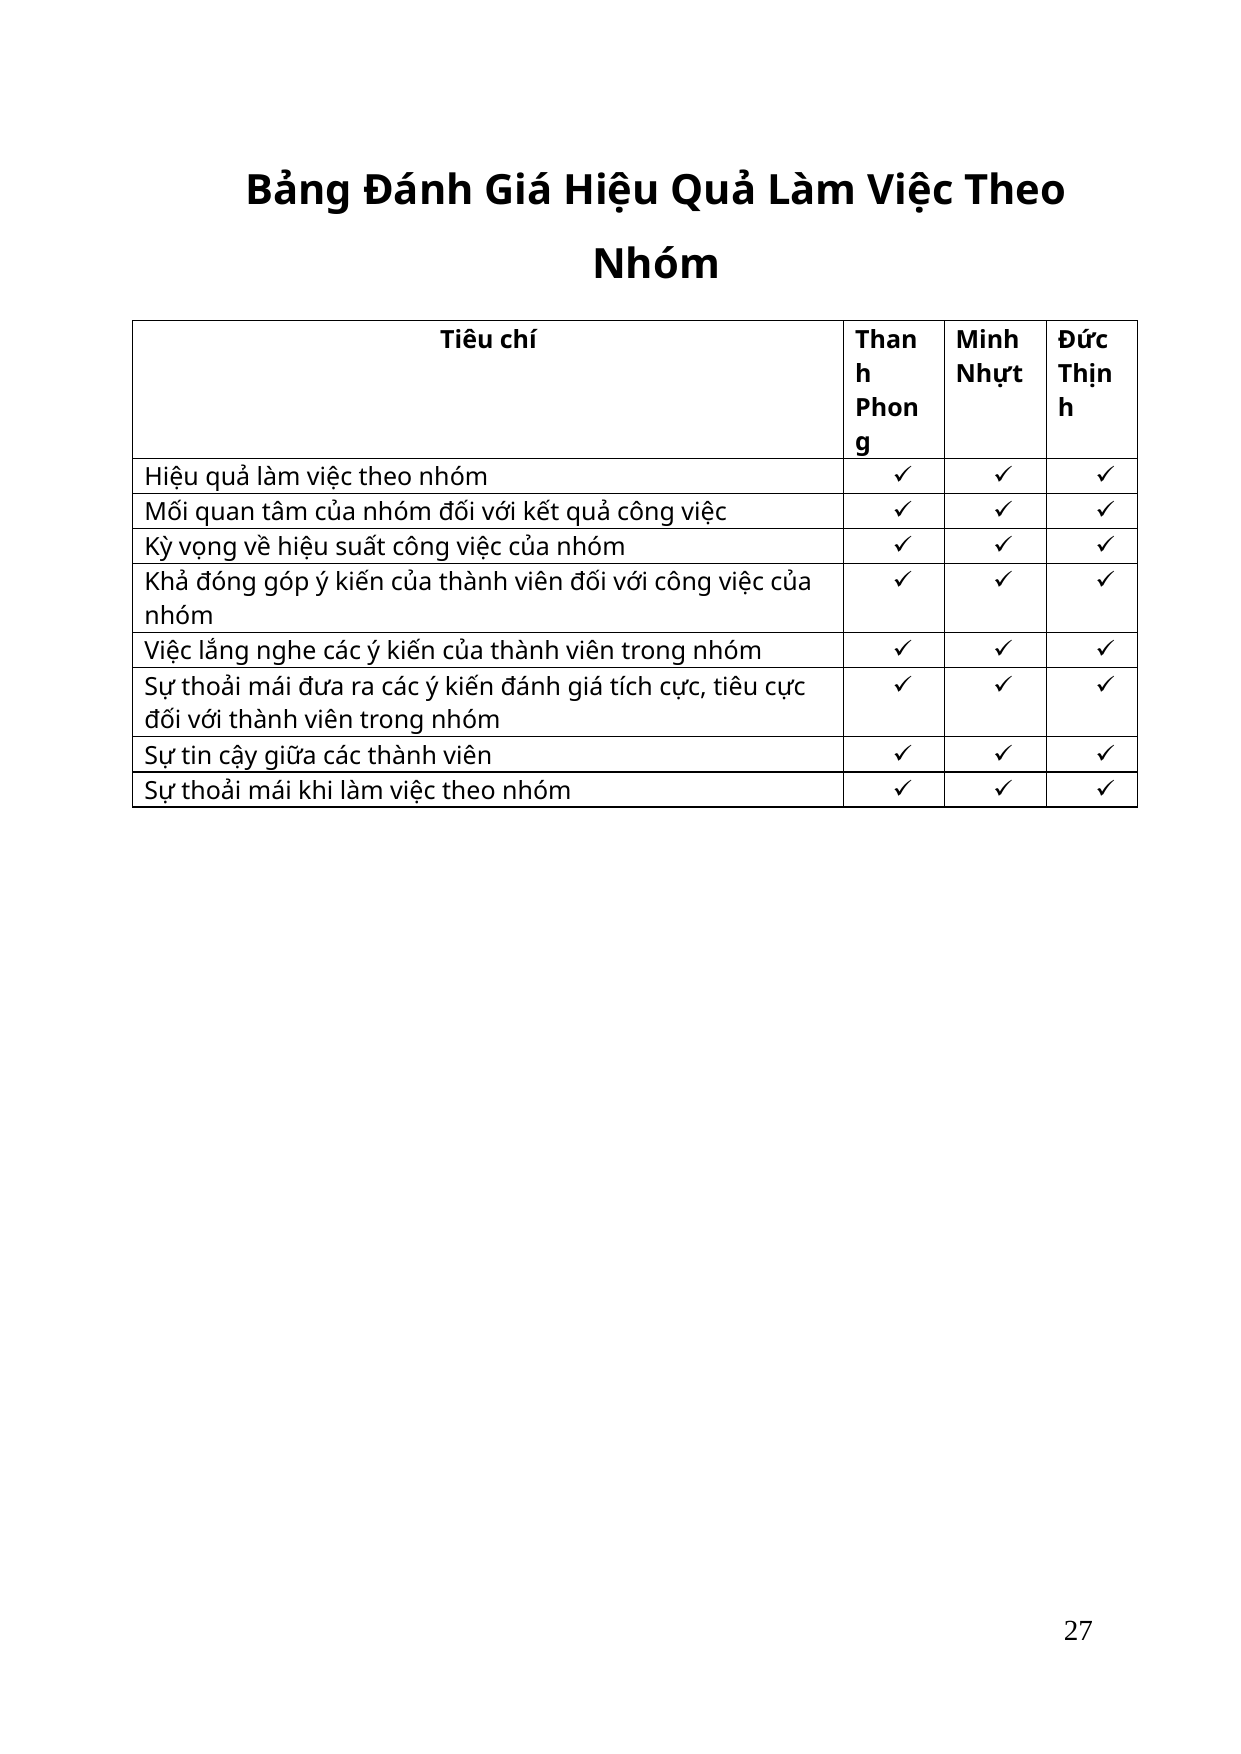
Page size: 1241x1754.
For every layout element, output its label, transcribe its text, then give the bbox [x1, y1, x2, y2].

table_cell [1047, 459, 1137, 493]
table_cell Việc lắng nghe các ý kiến của thành viên trong nhóm [133, 633, 843, 667]
table_header Minh Nhựt [945, 321, 1046, 457]
table_cell [844, 633, 944, 667]
table_cell [945, 737, 1046, 771]
table_cell [945, 773, 1046, 806]
table_cell [945, 564, 1046, 632]
table_cell [844, 737, 944, 771]
table_cell [1047, 668, 1137, 736]
subtitle Bảng Đánh Giá Hiệu Quả Làm Việc Theo Nhóm [219, 160, 1092, 291]
table_cell [844, 459, 944, 493]
table_cell Sự thoải mái khi làm việc theo nhóm [133, 773, 843, 806]
table_cell [1047, 773, 1137, 806]
table_cell [1047, 633, 1137, 667]
table_cell [1047, 737, 1137, 771]
table_header Tiêu chí [133, 321, 843, 457]
table_cell [945, 459, 1046, 493]
table_cell [945, 529, 1046, 563]
table_cell Kỳ vọng về hiệu suất công việc của nhóm [133, 529, 843, 563]
table_cell [844, 529, 944, 563]
table_header Thanh Phong [844, 321, 944, 457]
table_cell [1047, 529, 1137, 563]
table_cell [844, 668, 944, 736]
table_cell [844, 773, 944, 806]
table_cell Sự tin cậy giữa các thành viên [133, 737, 843, 771]
table_header Đức Thịnh [1047, 321, 1137, 457]
table_cell [844, 564, 944, 632]
table_cell Sự thoải mái đưa ra các ý kiến đánh giá tích cực, tiêu cực đối với thành viên trong nhóm [133, 668, 843, 736]
table_cell [945, 494, 1046, 528]
table_cell Khả đóng góp ý kiến của thành viên đối với công việc của nhóm [133, 564, 843, 632]
table_cell [945, 668, 1046, 736]
table_cell Hiệu quả làm việc theo nhóm [133, 459, 843, 493]
table_cell [1047, 564, 1137, 632]
table_cell [1047, 494, 1137, 528]
table_cell Mối quan tâm của nhóm đối với kết quả công việc [133, 494, 843, 528]
table_cell [945, 633, 1046, 667]
table_cell [844, 494, 944, 528]
